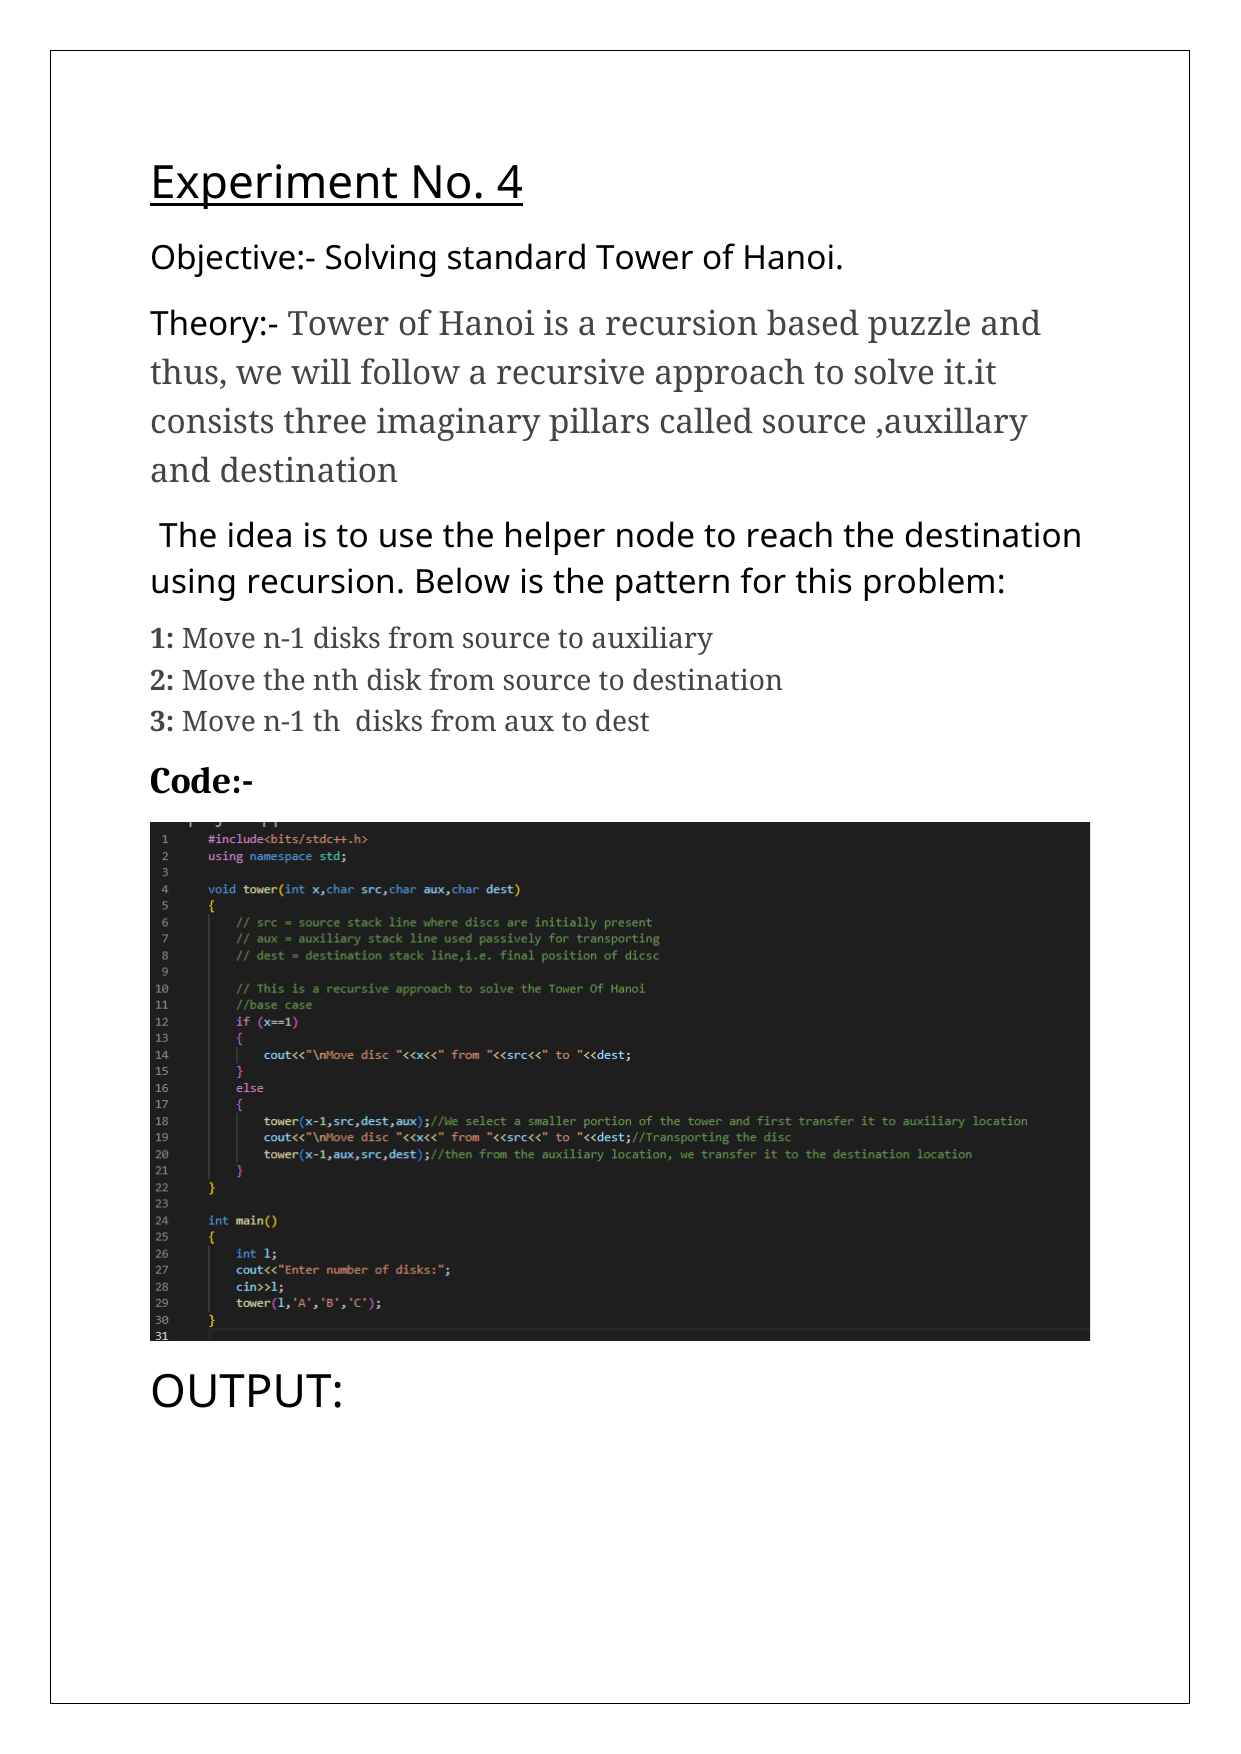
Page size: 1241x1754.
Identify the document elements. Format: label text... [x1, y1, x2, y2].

text Objective:- Solving standard Tower of Hanoi. [150, 234, 1090, 279]
text Experiment No. 4 [150, 150, 1090, 212]
text OUTPUT: [150, 1359, 1090, 1421]
text 1: Move n-1 disks from source to auxiliary 2: Move the nth disk from source to destination 3: Move n-1 th disks from aux to dest [150, 618, 1090, 739]
text Theory:- Tower of Hanoi is a recursion based puzzle and thus, we will follow a recursive approach to solve it.it consists three imaginary pillars called source ,auxillary and destination [150, 299, 1090, 492]
text The idea is to use the helper node to reach the destination using recursion. Below is the pattern for this problem: [150, 512, 1090, 603]
text Code:- [150, 759, 1090, 802]
picture [150, 822, 1091, 1341]
